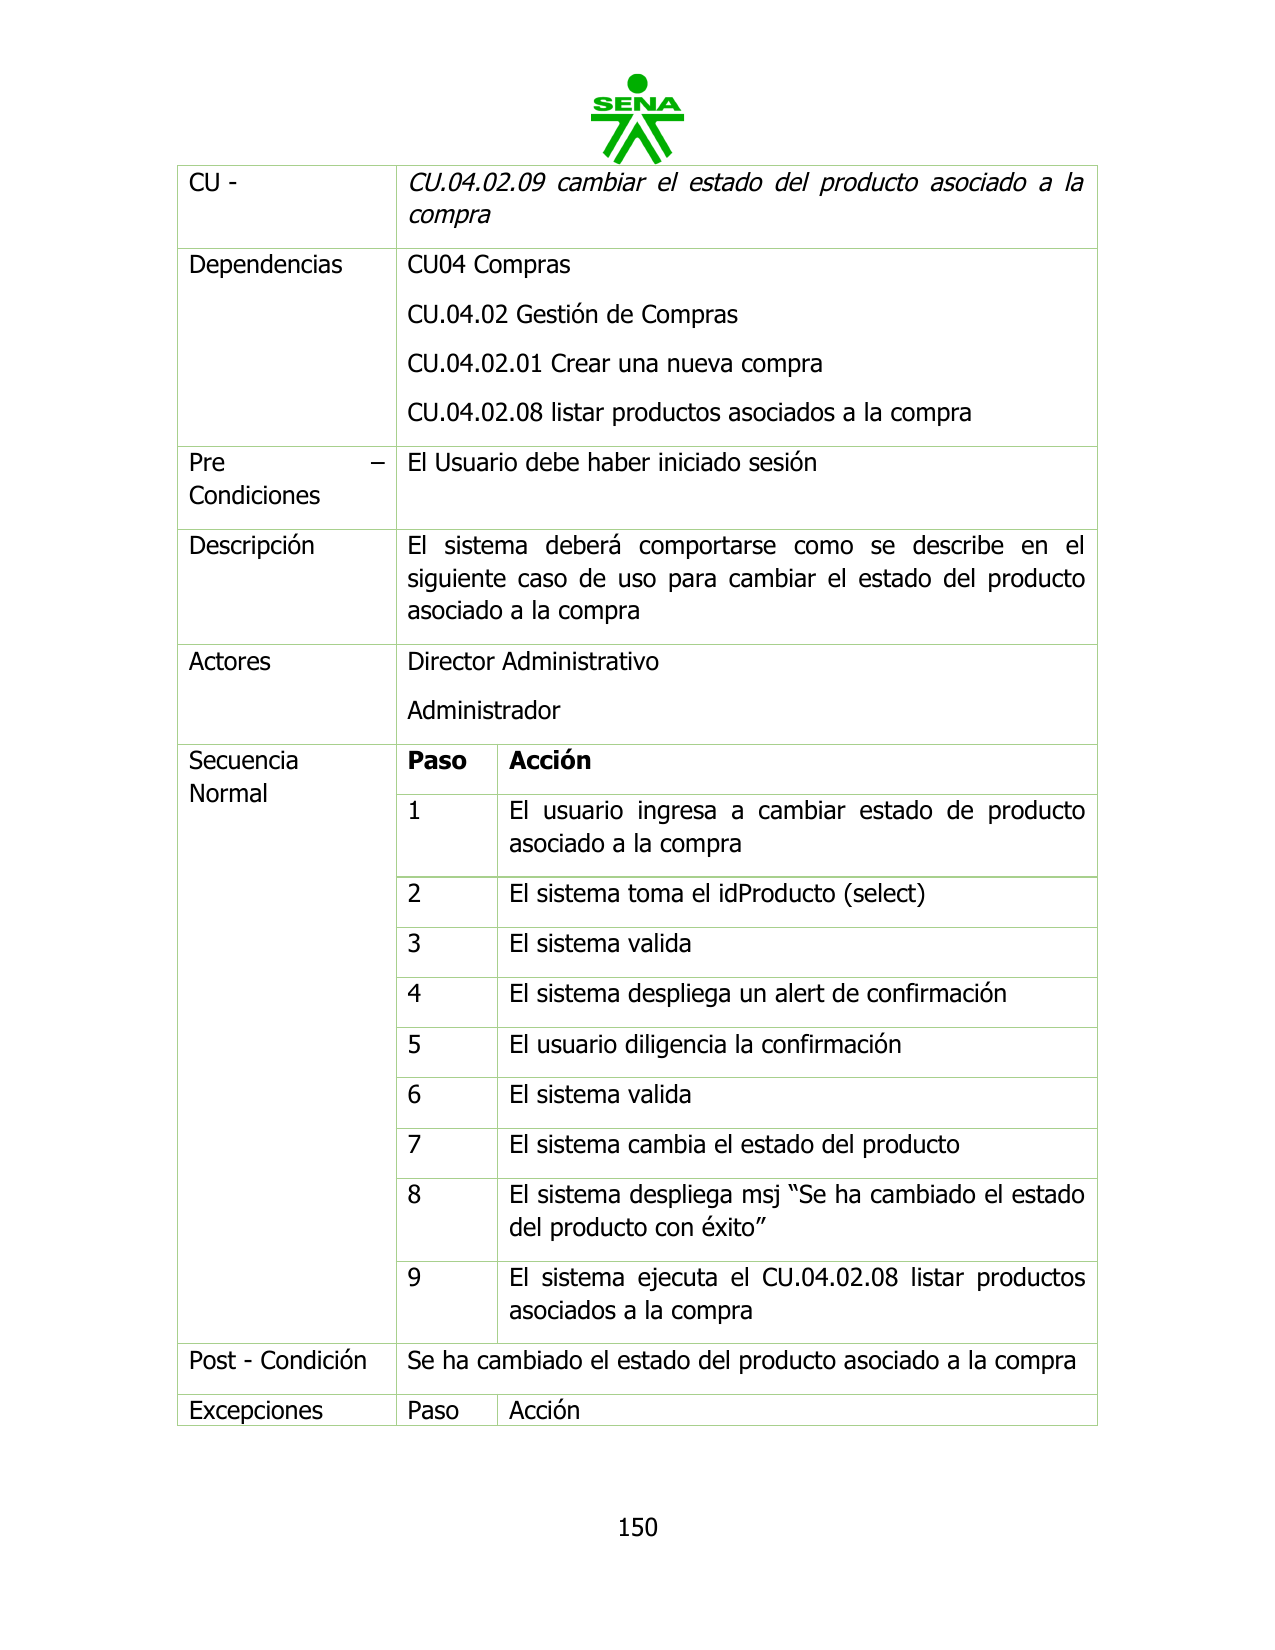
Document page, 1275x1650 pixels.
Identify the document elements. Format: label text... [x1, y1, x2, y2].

table_cell El sistema despliega un alert de confirmación [498, 978, 1097, 1027]
table_cell Acción [498, 1395, 1097, 1425]
table_cell 6 [397, 1078, 497, 1127]
table_cell 8 [397, 1179, 497, 1261]
table_cell El sistema despliega msj “Se ha cambiado el estado del producto con éxito” [498, 1179, 1097, 1261]
table_cell El sistema ejecuta el CU.04.02.08 listar productos asociados a la compra [498, 1262, 1097, 1343]
table_cell El sistema valida [498, 928, 1097, 977]
table_cell El sistema cambia el estado del producto [498, 1129, 1097, 1178]
table_cell El sistema deberá comportarse como se describe en el siguiente caso de uso para cambiar el estado del producto asociado a la compra [397, 530, 1097, 644]
table_cell CU04 Compras CU.04.02 Gestión de Compras CU.04.02.01 Crear una nueva compra CU.04.02.08 listar productos asociados a la compra [397, 249, 1097, 446]
table_header CU.04.02.09 cambiar el estado del producto asociado a la compra [397, 166, 1097, 248]
table_cell 4 [397, 978, 497, 1027]
table_cell El usuario diligencia la confirmación [498, 1028, 1097, 1077]
table_cell Excepciones [178, 1395, 396, 1425]
table_cell Se ha cambiado el estado del producto asociado a la compra [397, 1344, 1097, 1393]
table_cell 3 [397, 928, 497, 977]
table_cell Dependencias [178, 249, 396, 446]
picture [591, 73, 685, 165]
table_cell Director Administrativo Administrador [397, 645, 1097, 743]
table_cell 2 [397, 878, 497, 927]
table_cell Descripción [178, 530, 396, 644]
table_cell 1 [397, 795, 497, 876]
table_cell El Usuario debe haber iniciado sesión [397, 447, 1097, 528]
table_cell 9 [397, 1262, 497, 1343]
table_cell 5 [397, 1028, 497, 1077]
table_cell Actores [178, 645, 396, 743]
table_cell Secuencia Normal [178, 745, 396, 1343]
table_cell 7 [397, 1129, 497, 1178]
table_cell Pre – Condiciones [178, 447, 396, 528]
table_cell El sistema valida [498, 1078, 1097, 1127]
table_cell Paso [397, 1395, 497, 1425]
table_header CU - [178, 166, 396, 248]
table_cell El sistema toma el idProducto (select) [498, 878, 1097, 927]
table_cell Post - Condición [178, 1344, 396, 1393]
table_cell Acción [498, 745, 1097, 794]
table_cell Paso [397, 745, 497, 794]
table_cell El usuario ingresa a cambiar estado de producto asociado a la compra [498, 795, 1097, 876]
